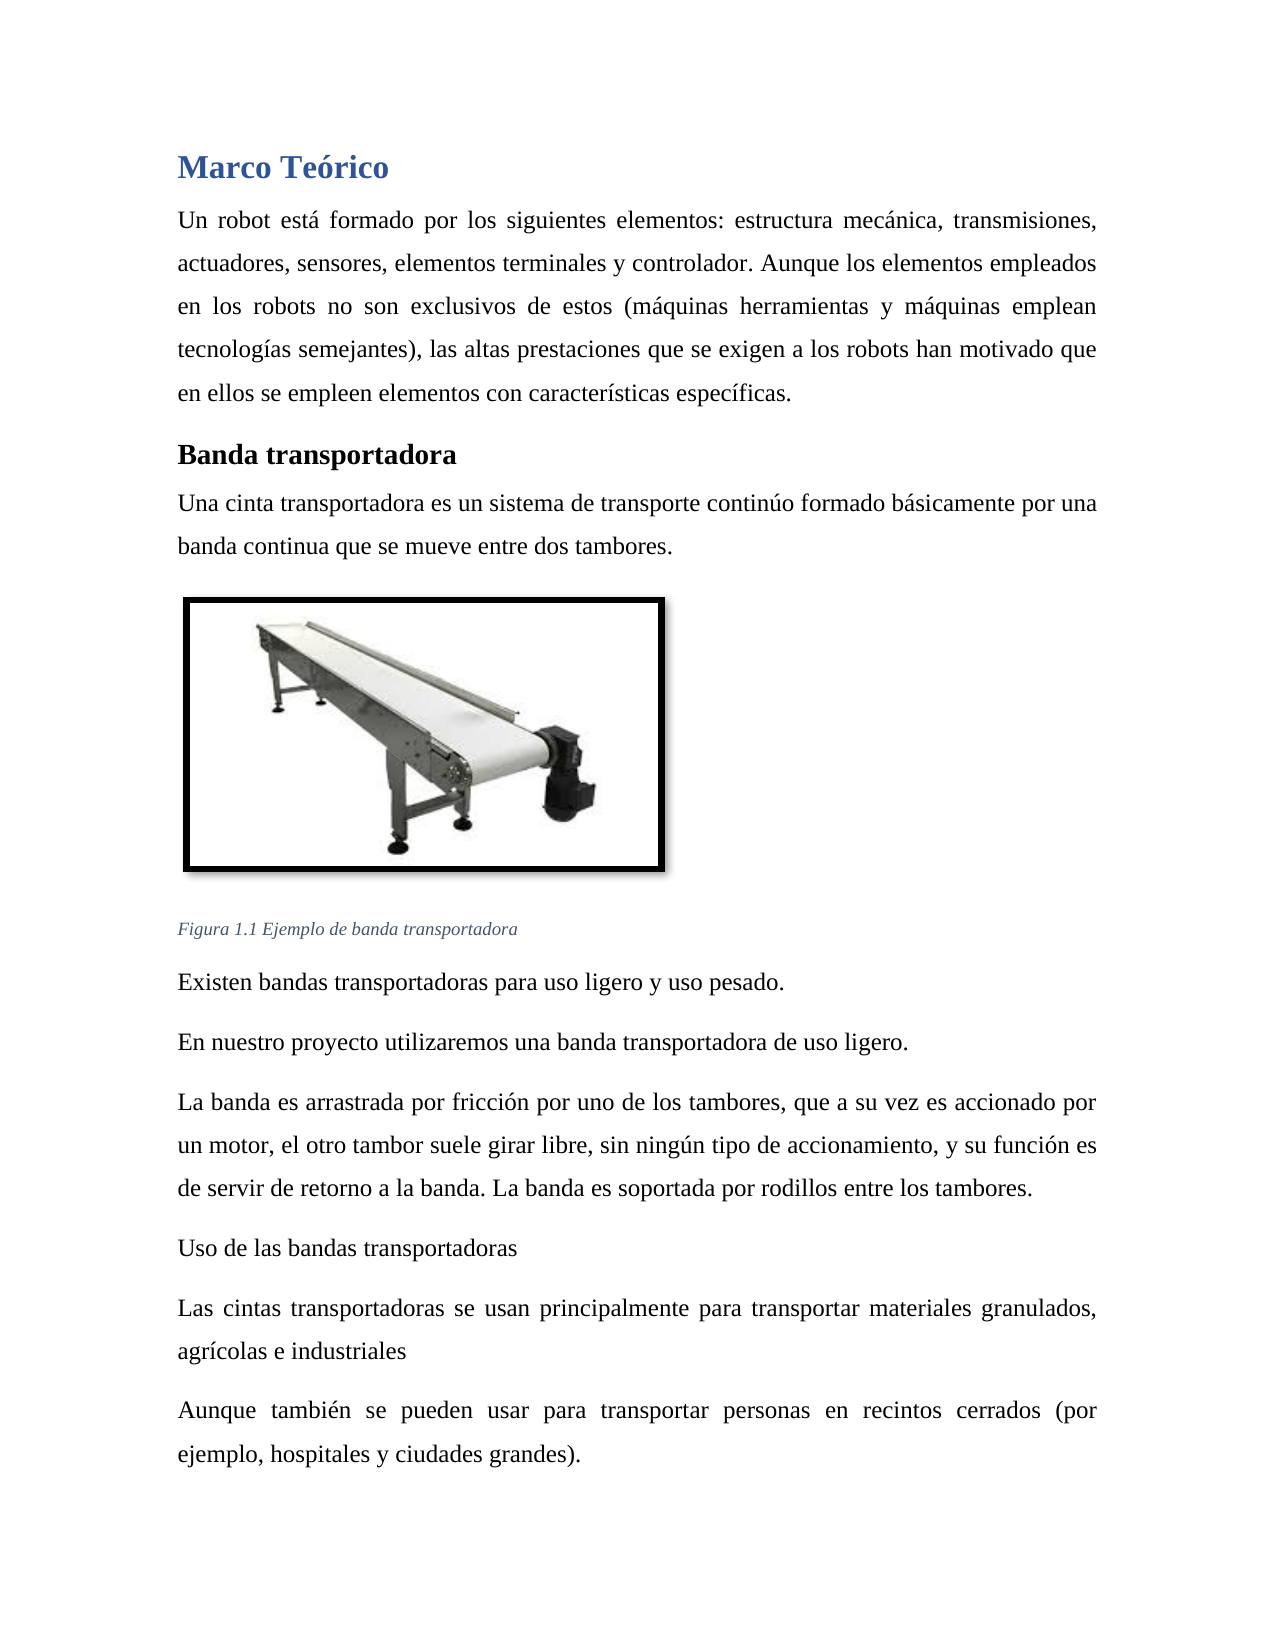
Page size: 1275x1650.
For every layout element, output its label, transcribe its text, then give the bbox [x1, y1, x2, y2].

text Existen bandas transportadoras para uso ligero y uso pesado. [177, 967, 1098, 996]
text Un robot está formado por los siguientes elementos: estructura mecánica, transmisiones, actuadores, sensores, elementos terminales y controlador. Aunque los elementos empleados en los robots no son exclusivos de estos (máquinas herramientas y máquinas emplean tecnologías semejantes), las altas prestaciones que se exigen a los robots han motivado que en ellos se empleen elementos con características específicas. [177, 205, 1098, 406]
text Las cintas transportadoras se usan principalmente para transportar materiales granulados, agrícolas e industriales [177, 1293, 1098, 1364]
text Uso de las bandas transportadoras [177, 1233, 1098, 1262]
text Una cinta transportadora es un sistema de transporte continúo formado básicamente por una banda continua que se mueve entre dos tambores. [177, 488, 1098, 559]
text Figura 1.1 Ejemplo de banda transportadora [177, 918, 1098, 940]
text Aunque también se pueden usar para transportar personas en recintos cerrados (por ejemplo, hospitales y ciudades grandes). [177, 1396, 1098, 1467]
subtitle Marco Teórico [177, 148, 1098, 186]
picture [190, 603, 658, 866]
text En nuestro proyecto utilizaremos una banda transportadora de uso ligero. [177, 1027, 1098, 1056]
text La banda es arrastrada por fricción por uno de los tambores, que a su vez es accionado por un motor, el otro tambor suele girar libre, sin ningún tipo de accionamiento, y su función es de servir de retorno a la banda. La banda es soportada por rodillos entre los tambores. [177, 1087, 1098, 1202]
subtitle Banda transportadora [177, 437, 1098, 471]
